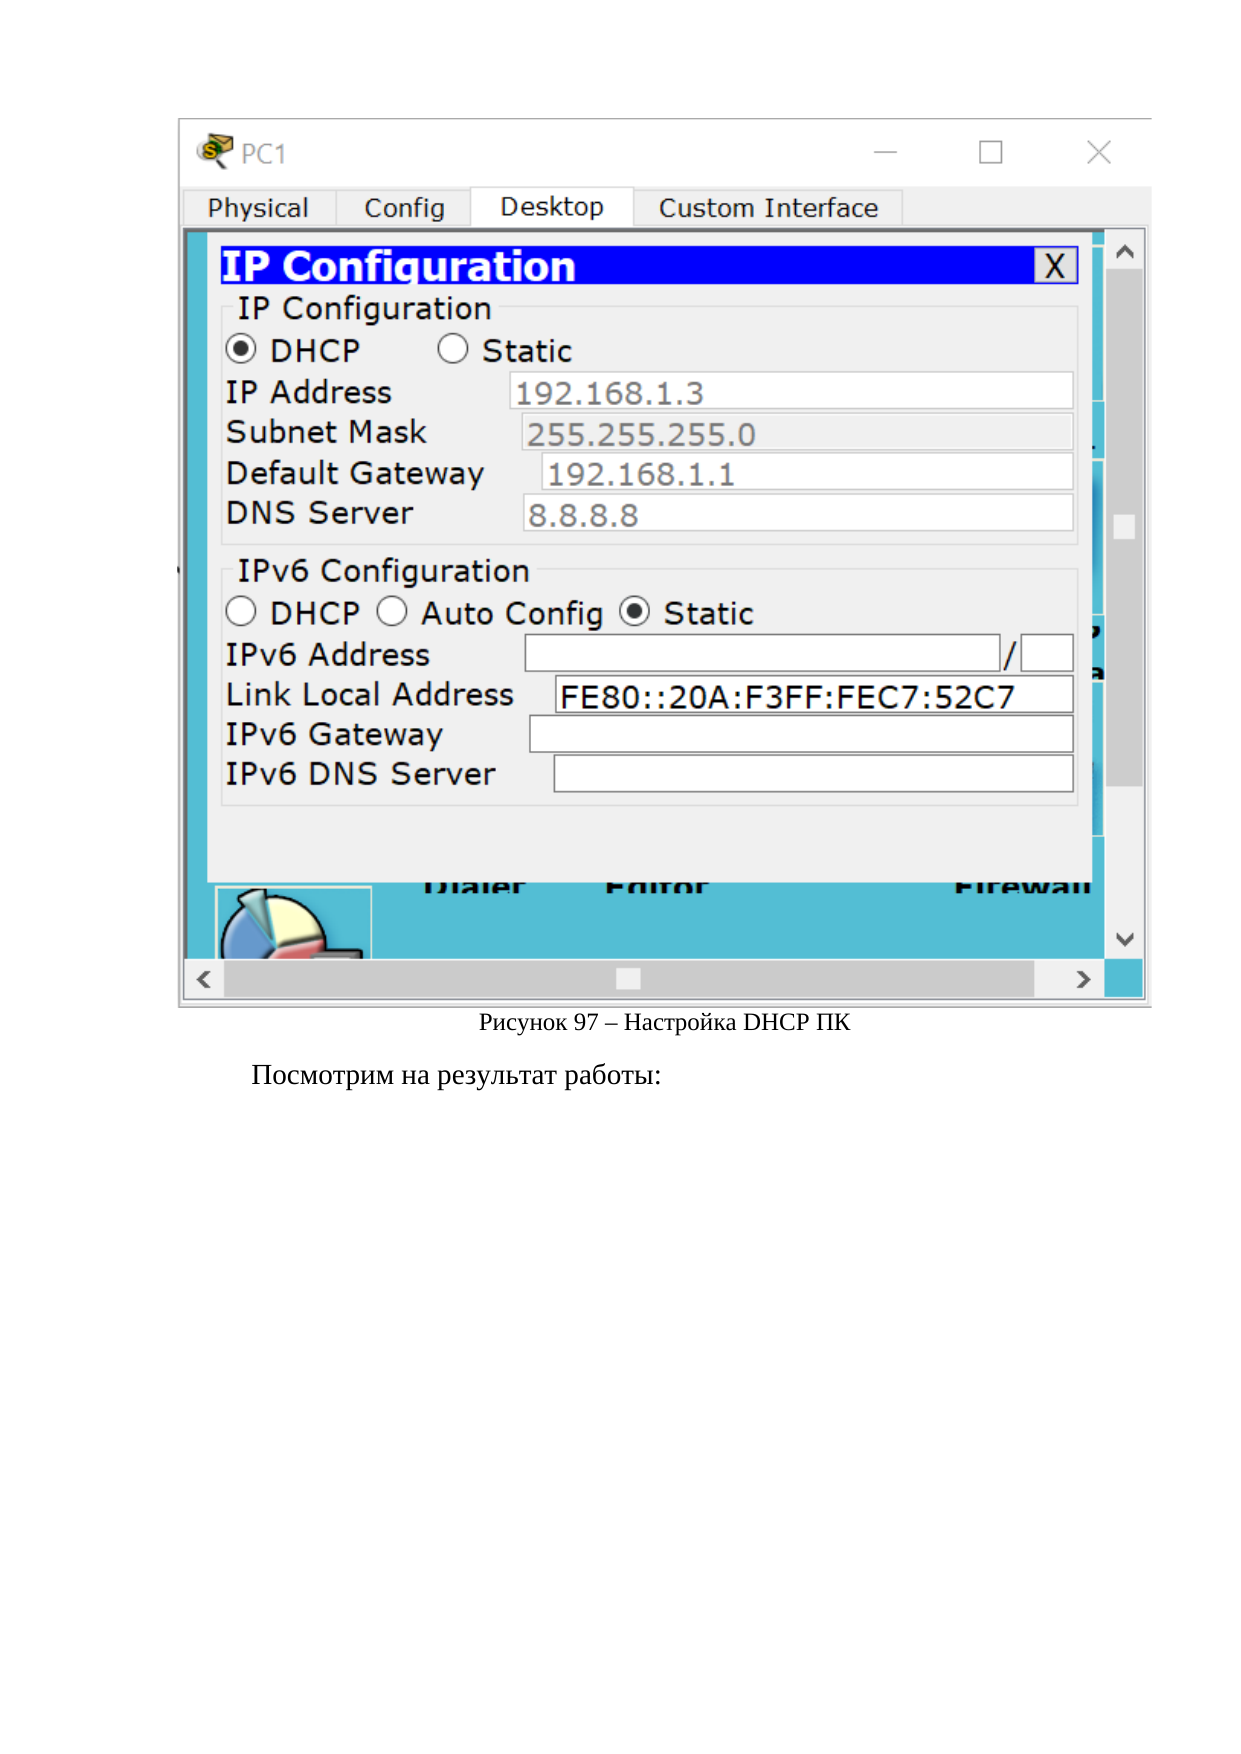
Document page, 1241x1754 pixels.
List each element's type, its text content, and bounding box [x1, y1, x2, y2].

text Посмотрим на результат работы: [177, 1057, 1152, 1090]
text Рисунок 97 – Настройка DHCP ПК [177, 1008, 1152, 1036]
picture [177, 118, 1152, 1008]
